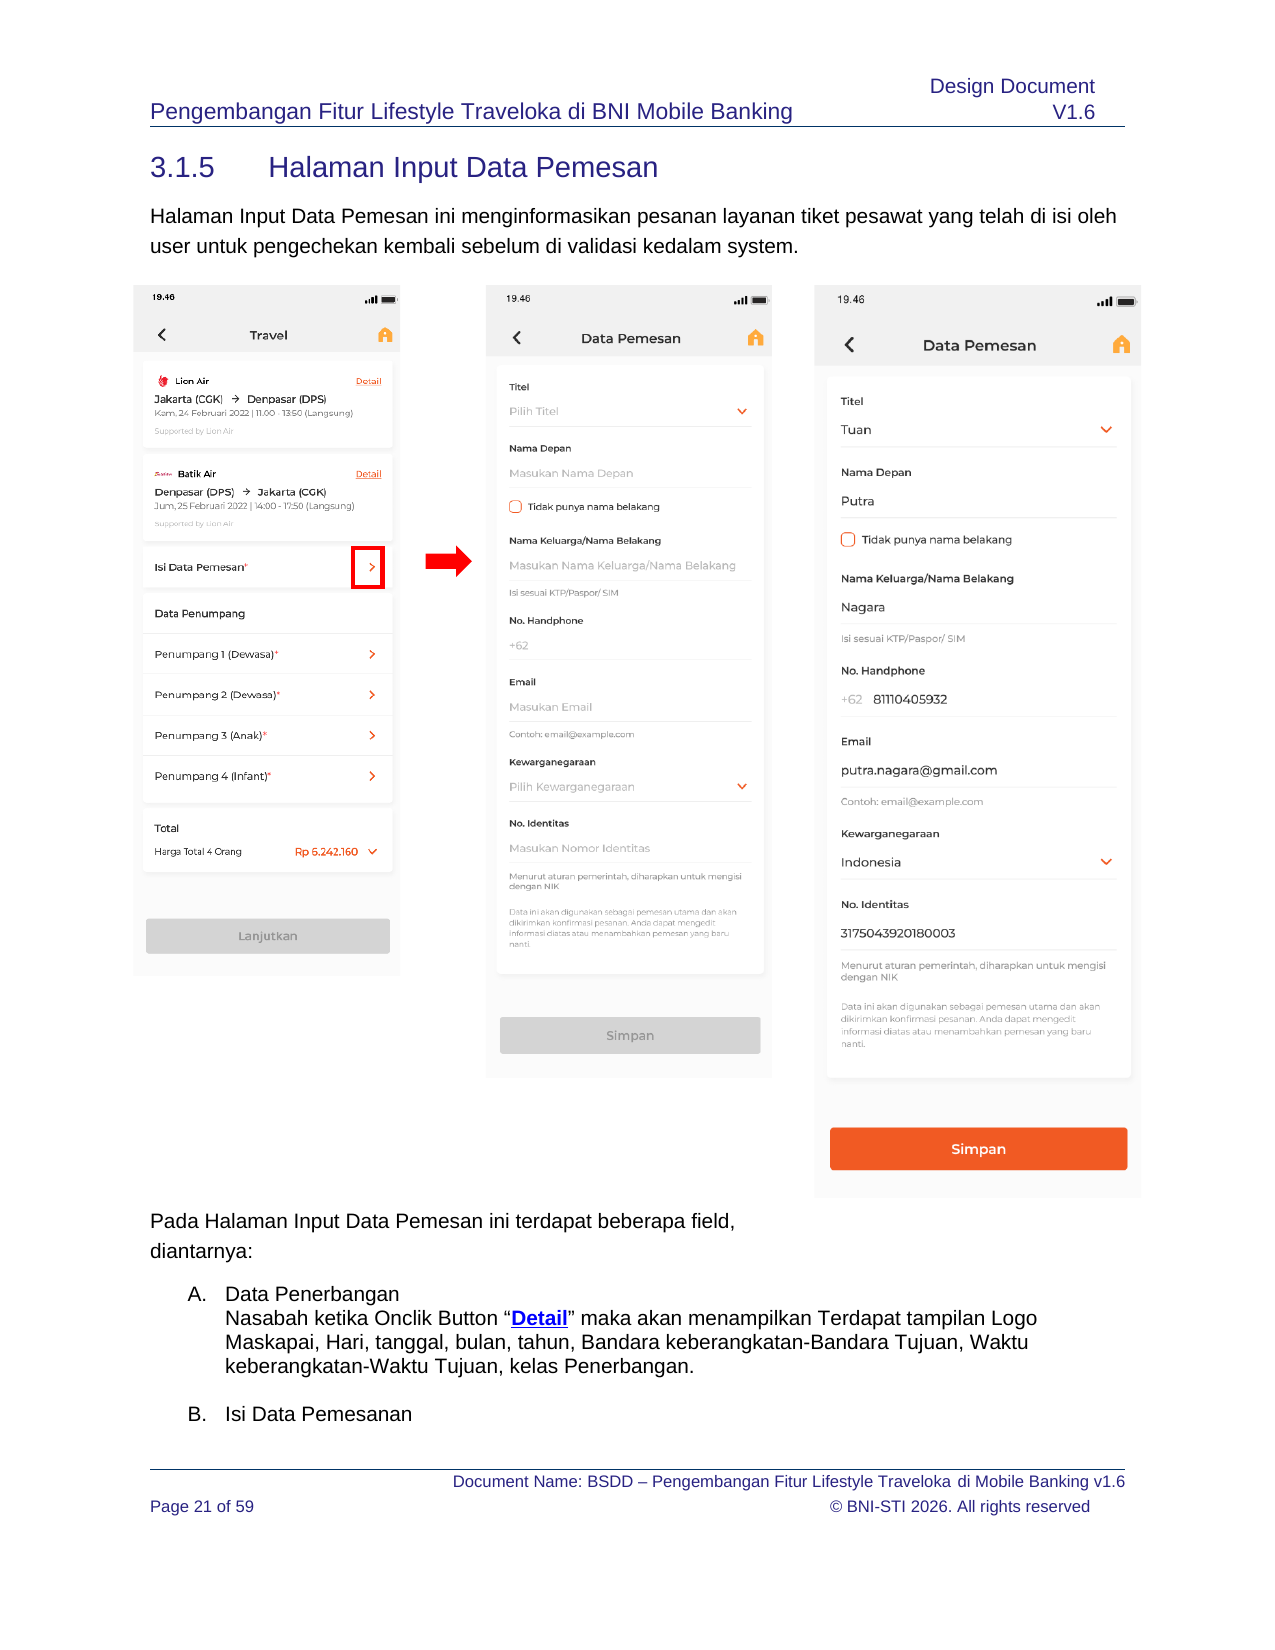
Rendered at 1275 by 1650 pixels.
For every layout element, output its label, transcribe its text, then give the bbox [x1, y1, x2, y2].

list Isi Data Pemesanan [187, 1401, 1125, 1425]
list Data Penerbangan [187, 1282, 1125, 1306]
picture [131, 285, 400, 973]
picture [812, 285, 1142, 1194]
picture [484, 285, 772, 1076]
subtitle Halaman Input Data Pemesan [150, 150, 1125, 183]
text Pada Halaman Input Data Pemesan ini terdapat beberapa field, diantarnya: [150, 1209, 1125, 1263]
text Halaman Input Data Pemesan ini menginformasikan pesanan layanan tiket pesawat yang telah di isi oleh user untuk pengechekan kembali sebelum di validasi kedalam system. [150, 204, 1125, 258]
list Nasabah ketika Onclik Button “Detail” maka akan menampilkan Terdapat tampilan Logo Maskapai, Hari, tanggal, bulan, tahun, Bandara keberangkatan-Bandara Tujuan, Waktu keberangkatan-Waktu Tujuan, kelas Penerbangan. [225, 1306, 1125, 1377]
